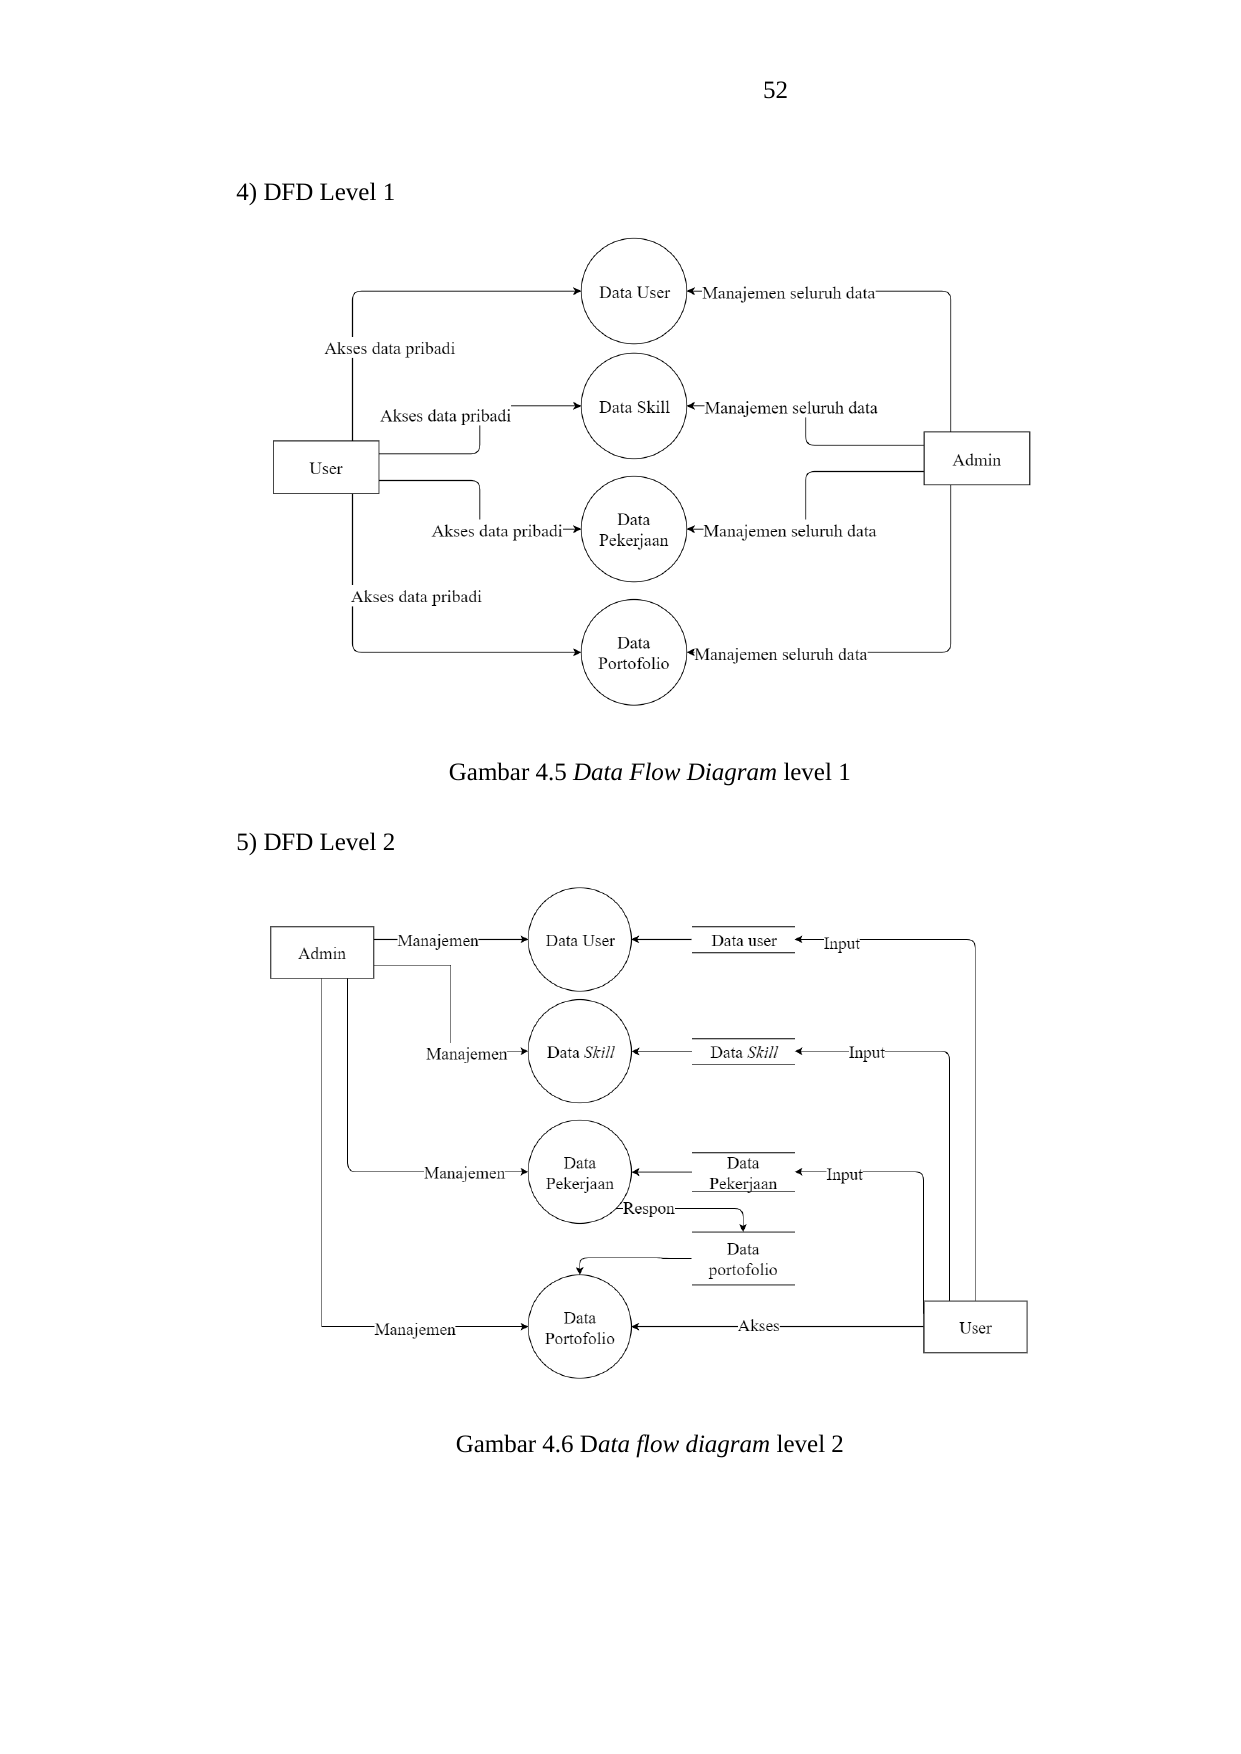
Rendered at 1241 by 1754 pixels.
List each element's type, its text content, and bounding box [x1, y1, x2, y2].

list DFD Level 2 [236, 827, 1063, 856]
picture [268, 884, 1032, 1379]
subtitle Gambar 4.6 Data flow diagram level 2 [236, 1429, 1063, 1458]
subtitle Gambar 4.5 Data Flow Diagram level 1 [236, 757, 1063, 786]
picture [267, 234, 1032, 707]
list DFD Level 1 [236, 177, 1063, 206]
